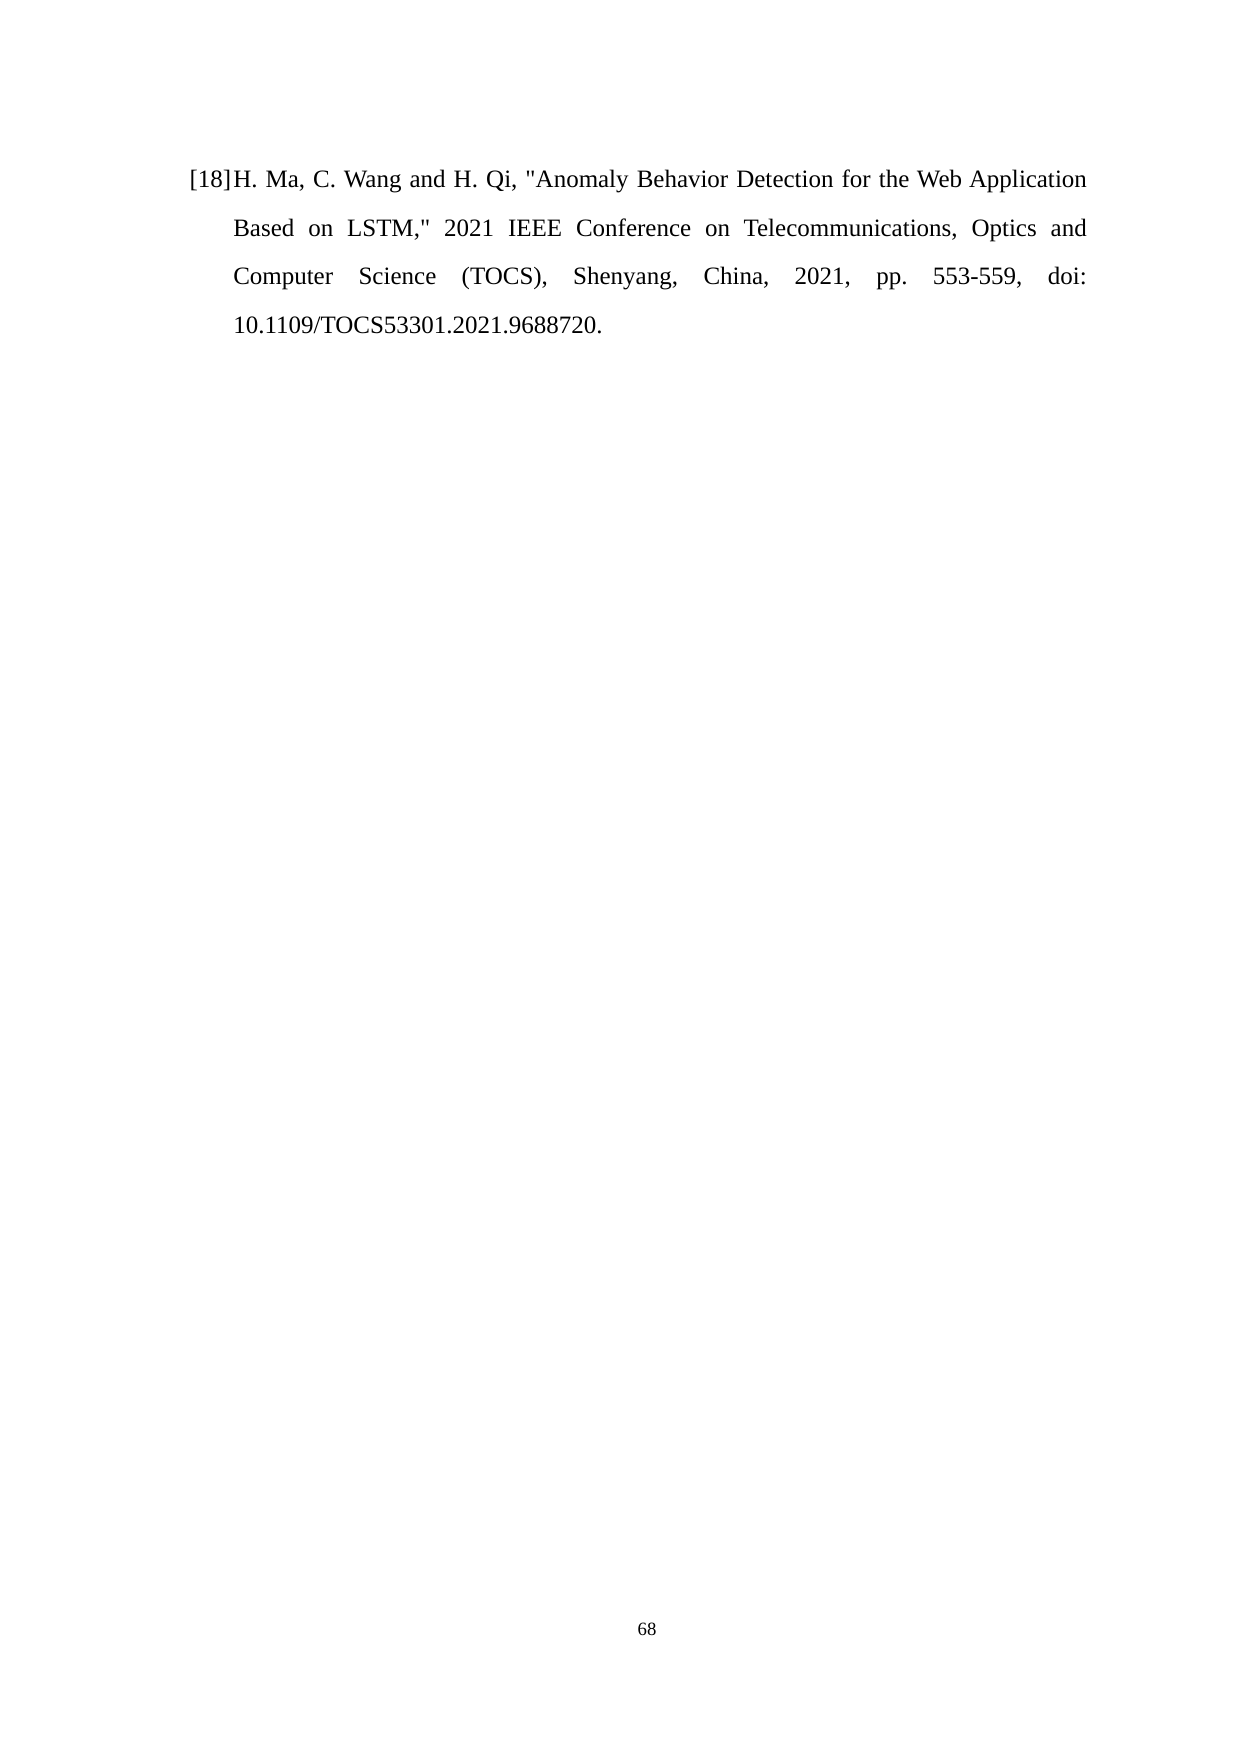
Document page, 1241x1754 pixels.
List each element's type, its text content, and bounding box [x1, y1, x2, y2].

list H. Ma, C. Wang and H. Qi, "Anomaly Behavior Detection for the Web Application Based on LSTM," 2021 IEEE Conference on Telecommunications, Optics and Computer Science (TOCS), Shenyang, China, 2021, pp. 553-559, doi: 10.1109/TOCS53301.2021.9688720. [189, 162, 1087, 341]
